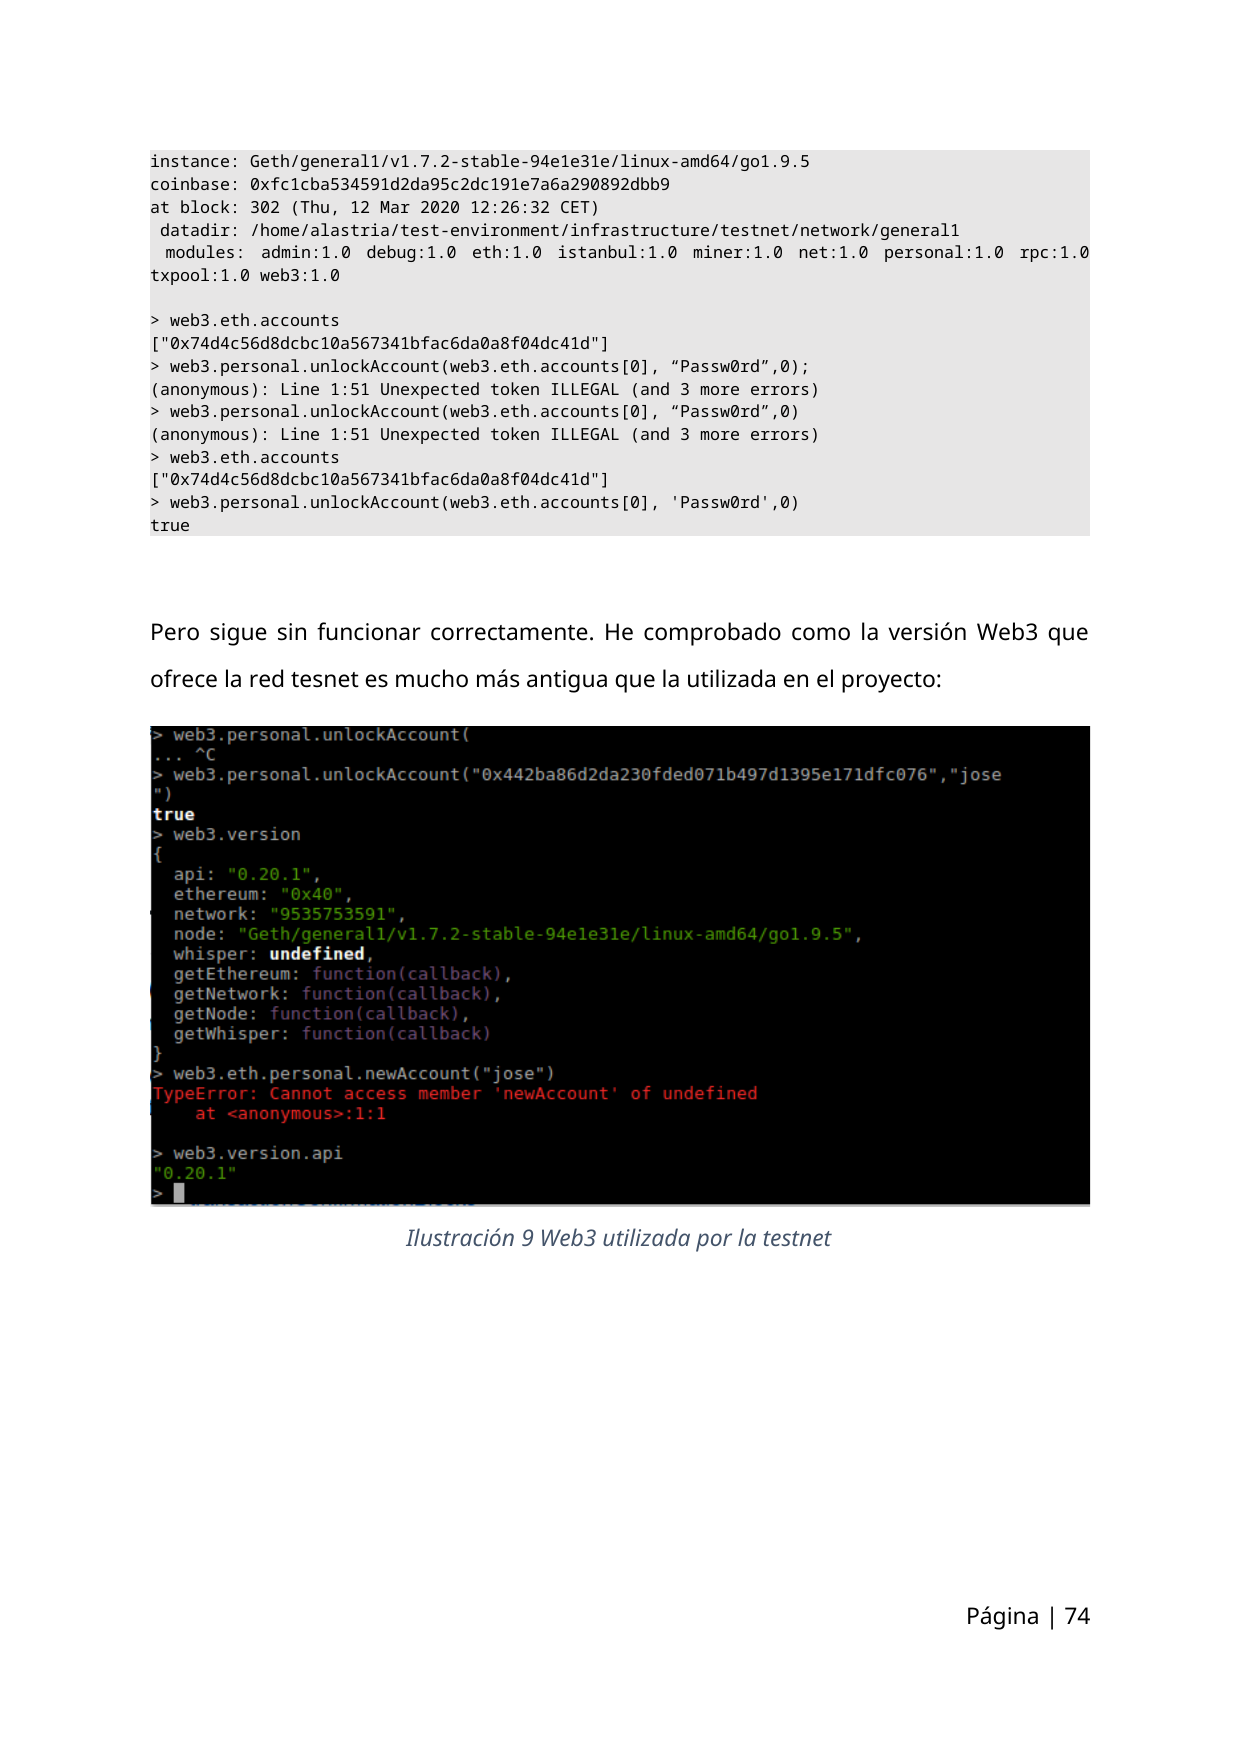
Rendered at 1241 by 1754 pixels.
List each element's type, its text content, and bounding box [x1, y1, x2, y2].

text > web3.personal.unlockAccount(web3.eth.accounts[0], “Passw0rd”,0); [150, 354, 1090, 377]
picture [150, 726, 1091, 1207]
text Pero sigue sin funcionar correctamente. He comprobado como la versión Web3 que ofrece la red tesnet es mucho más antigua que la utilizada en el proyecto: [150, 616, 1090, 694]
text > web3.eth.accounts [150, 445, 1090, 468]
text (anonymous): Line 1:51 Unexpected token ILLEGAL (and 3 more errors) [150, 422, 1090, 445]
text datadir: /home/alastria/test-environment/infrastructure/testnet/network/general1 [150, 218, 1090, 241]
text > web3.personal.unlockAccount(web3.eth.accounts[0], “Passw0rd”,0) [150, 400, 1090, 422]
text > web3.eth.accounts [150, 309, 1090, 332]
text instance: Geth/general1/v1.7.2-stable-94e1e31e/linux-amd64/go1.9.5 [150, 150, 1090, 173]
text at block: 302 (Thu, 12 Mar 2020 12:26:32 CET) [150, 195, 1090, 218]
text true [150, 513, 1090, 536]
text coinbase: 0xfc1cba534591d2da95c2dc191e7a6a290892dbb9 [150, 173, 1090, 195]
text modules: admin:1.0 debug:1.0 eth:1.0 istanbul:1.0 miner:1.0 net:1.0 personal:1.0 rpc:1.0 txpool:1.0 web3:1.0 [150, 241, 1090, 286]
text (anonymous): Line 1:51 Unexpected token ILLEGAL (and 3 more errors) [150, 377, 1090, 400]
text ["0x74d4c56d8dcbc10a567341bfac6da0a8f04dc41d"] [150, 468, 1090, 491]
text > web3.personal.unlockAccount(web3.eth.accounts[0], 'Passw0rd',0) [150, 491, 1090, 513]
text ["0x74d4c56d8dcbc10a567341bfac6da0a8f04dc41d"] [150, 332, 1090, 354]
